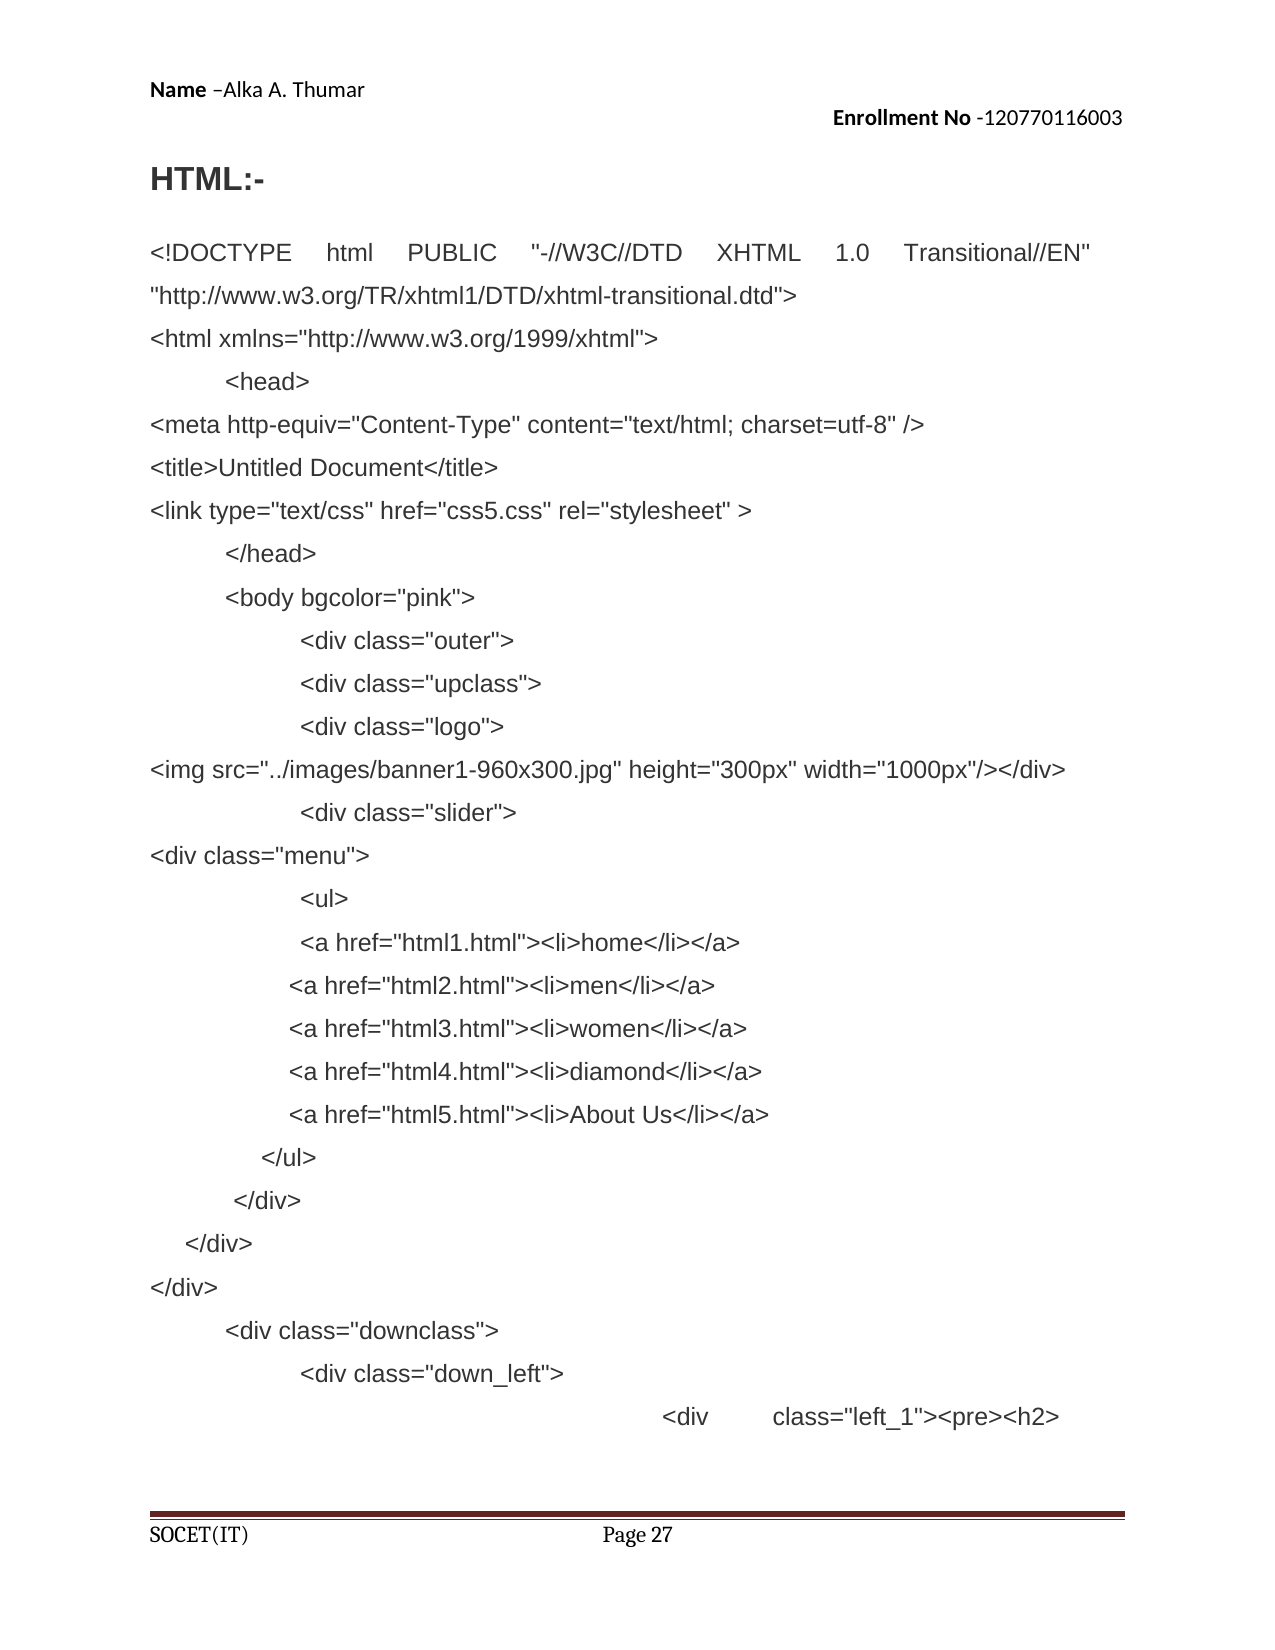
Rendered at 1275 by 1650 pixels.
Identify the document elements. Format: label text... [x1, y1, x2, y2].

text </div> [150, 1186, 1125, 1215]
text HTML:- [150, 159, 1125, 197]
text <a href="html2.html"><li>men</li></a> [150, 971, 1125, 999]
text <div class="down_left"> [150, 1359, 1125, 1387]
text <img src="../images/banner1-960x300.jpg" height="300px" width="1000px"/></div> [150, 755, 1125, 784]
text <!DOCTYPE html PUBLIC "-//W3C//DTD XHTML 1.0 Transitional//EN" "http://www.w3.org/TR/xhtml1/DTD/xhtml-transitional.dtd"> [150, 237, 1125, 309]
text </div> [150, 1272, 1125, 1301]
text <a href="html4.html"><li>diamond</li></a> [150, 1057, 1125, 1086]
text <div class="outer"> [225, 626, 1125, 654]
text <div class="menu"> [150, 841, 1125, 870]
text <title>Untitled Document</title> [150, 453, 1125, 482]
text <div class="logo"> [225, 712, 1125, 741]
text </head> [150, 539, 1125, 568]
text </ul> [150, 1143, 1125, 1172]
text <head> [150, 367, 1125, 396]
text <div class="upclass"> [225, 669, 1125, 697]
text <a href="html3.html"><li>women</li></a> [150, 1014, 1125, 1042]
text <div class="downclass"> [150, 1316, 1125, 1344]
text <link type="text/css" href="css5.css" rel="stylesheet" > [150, 496, 1125, 525]
text <div class="slider"> [225, 798, 1125, 827]
text <body bgcolor="pink"> [150, 582, 1125, 611]
text <a href="html1.html"><li>home</li></a> [150, 927, 1125, 956]
text </div> [150, 1229, 1125, 1258]
text <ul> [150, 884, 1125, 913]
text <html xmlns="http://www.w3.org/1999/xhtml"> [150, 324, 1125, 352]
text <div class="left_1"><pre><h2> [150, 1402, 1125, 1473]
text <meta http-equiv="Content-Type" content="text/html; charset=utf-8" /> [150, 410, 1125, 439]
text <a href="html5.html"><li>About Us</li></a> [150, 1100, 1125, 1129]
